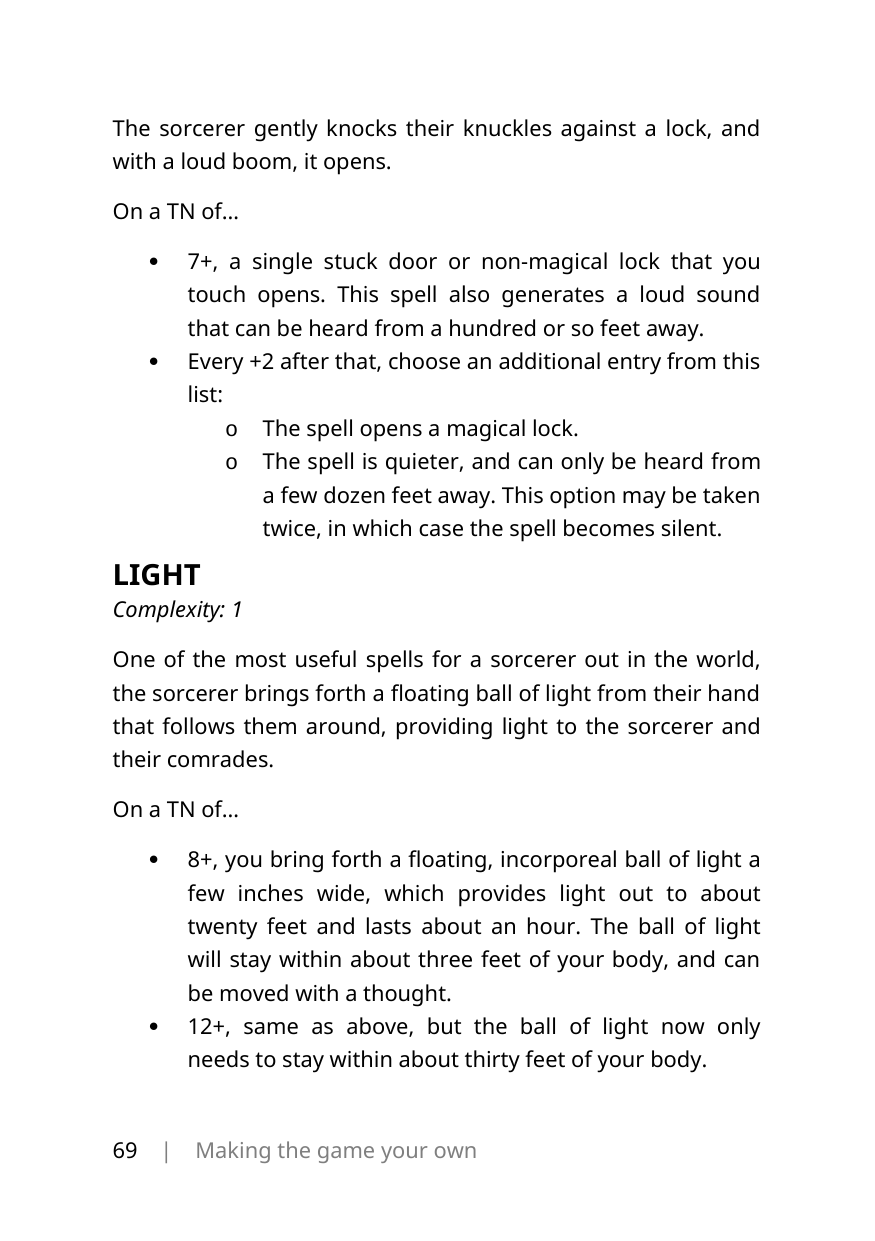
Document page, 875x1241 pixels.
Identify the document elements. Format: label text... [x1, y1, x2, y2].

list 12+, same as above, but the ball of light now only needs to stay within about thirty feet of your body. [150, 1011, 762, 1074]
text Complexity: 1 [112, 594, 762, 624]
list 7+, a single stuck door or non-magical lock that you touch opens. This spell also generates a loud sound that can be heard from a hundred or so feet away. [150, 246, 762, 342]
text The sorcerer gently knocks their knuckles against a lock, and with a loud boom, it opens. [112, 112, 762, 176]
list The spell is quieter, and can only be heard from a few dozen feet away. This option may be taken twice, in which case the spell becomes silent. [225, 446, 762, 543]
subtitle Light [112, 554, 762, 594]
list Every +2 after that, choose an additional entry from this list: [150, 346, 762, 409]
text On a TN of… [112, 794, 762, 824]
list 8+, you bring forth a floating, incorporeal ball of light a few inches wide, which provides light out to about twenty feet and lasts about an hour. The ball of light will stay within about three feet of your body, and can be moved with a thought. [150, 844, 762, 1007]
text One of the most useful spells for a sorcerer out in the world, the sorcerer brings forth a floating ball of light from their hand that follows them around, providing light to the sorcerer and their comrades. [112, 644, 762, 774]
text On a TN of… [112, 196, 762, 226]
list The spell opens a magical lock. [225, 412, 762, 442]
